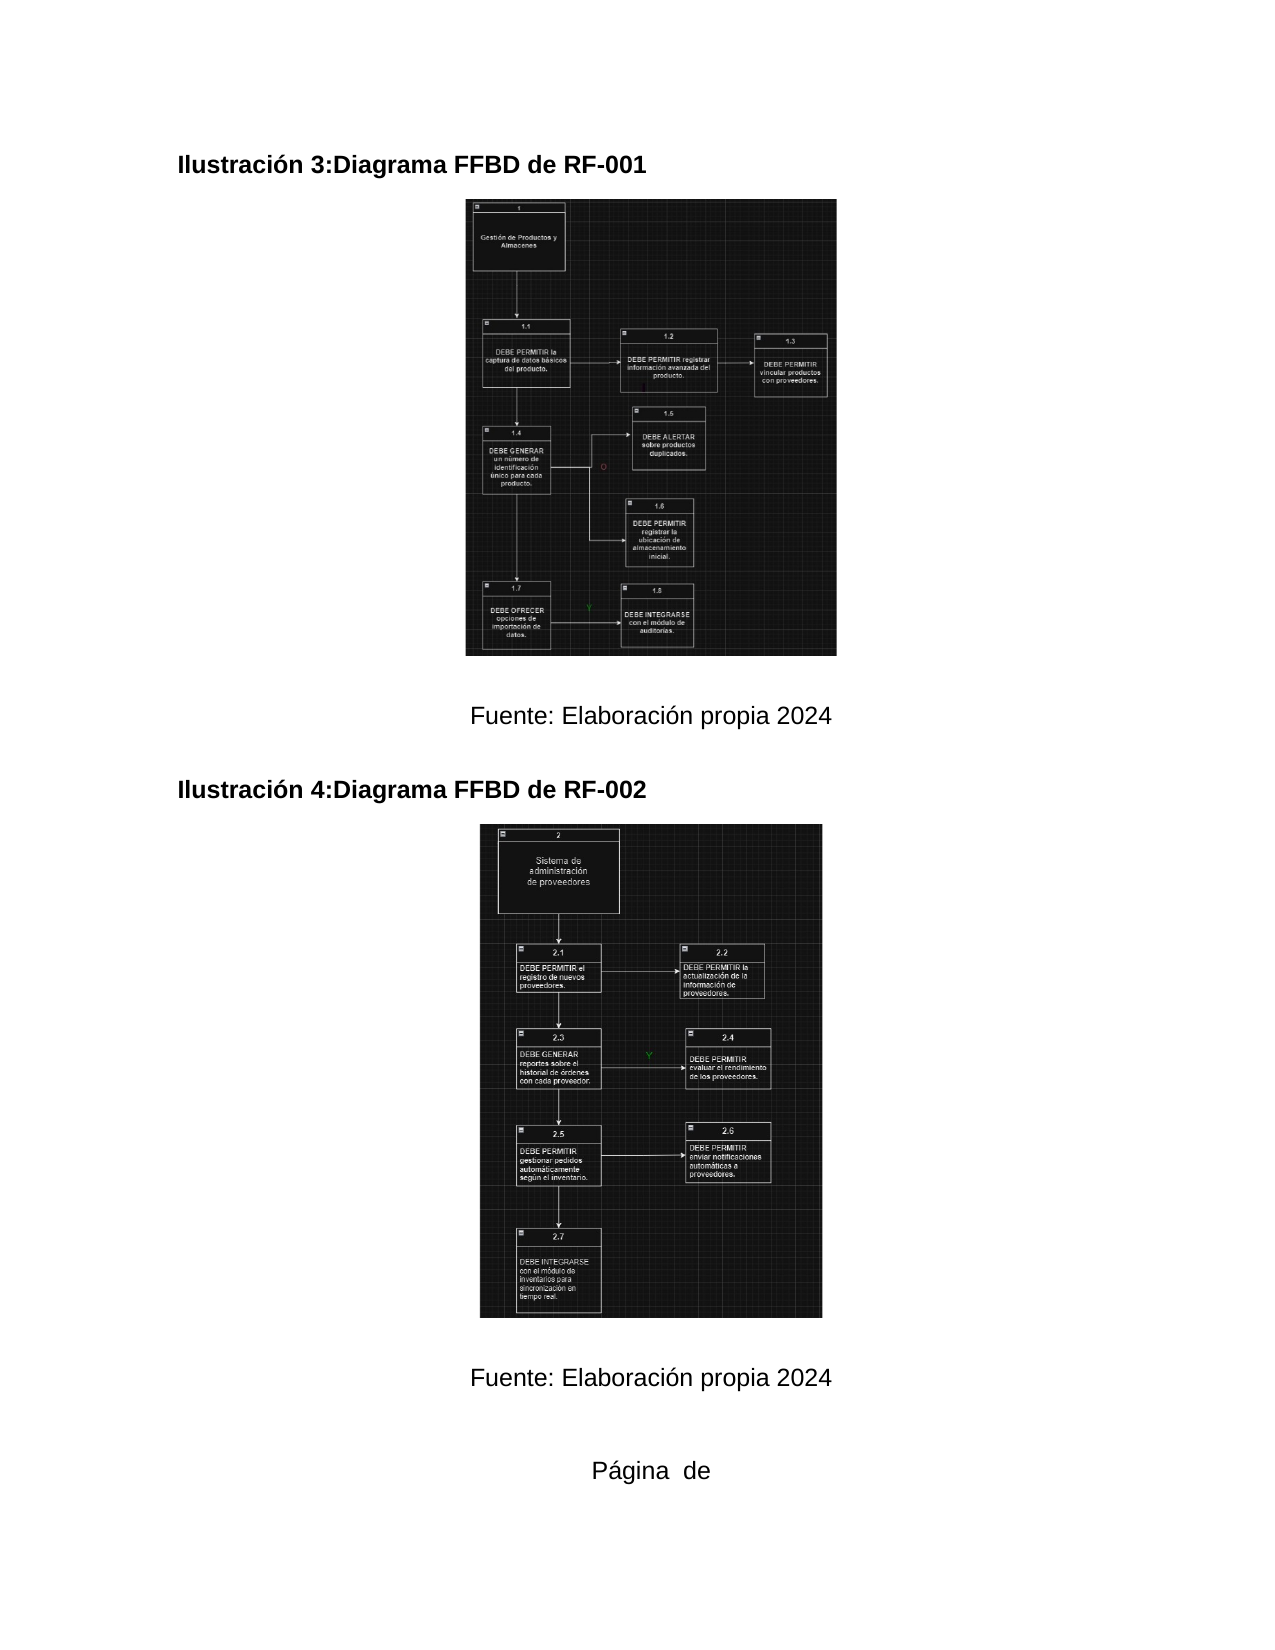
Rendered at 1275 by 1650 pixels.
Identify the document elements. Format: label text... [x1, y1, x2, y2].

picture [465, 199, 837, 656]
text Ilustración 4:Diagrama FFBD de RF-002 [177, 775, 1125, 804]
text Ilustración 3:Diagrama FFBD de RF-001 [177, 150, 1125, 179]
picture [479, 824, 823, 1318]
text Fuente: Elaboración propia 2024 [177, 1363, 1125, 1392]
text Fuente: Elaboración propia 2024 [177, 701, 1125, 729]
